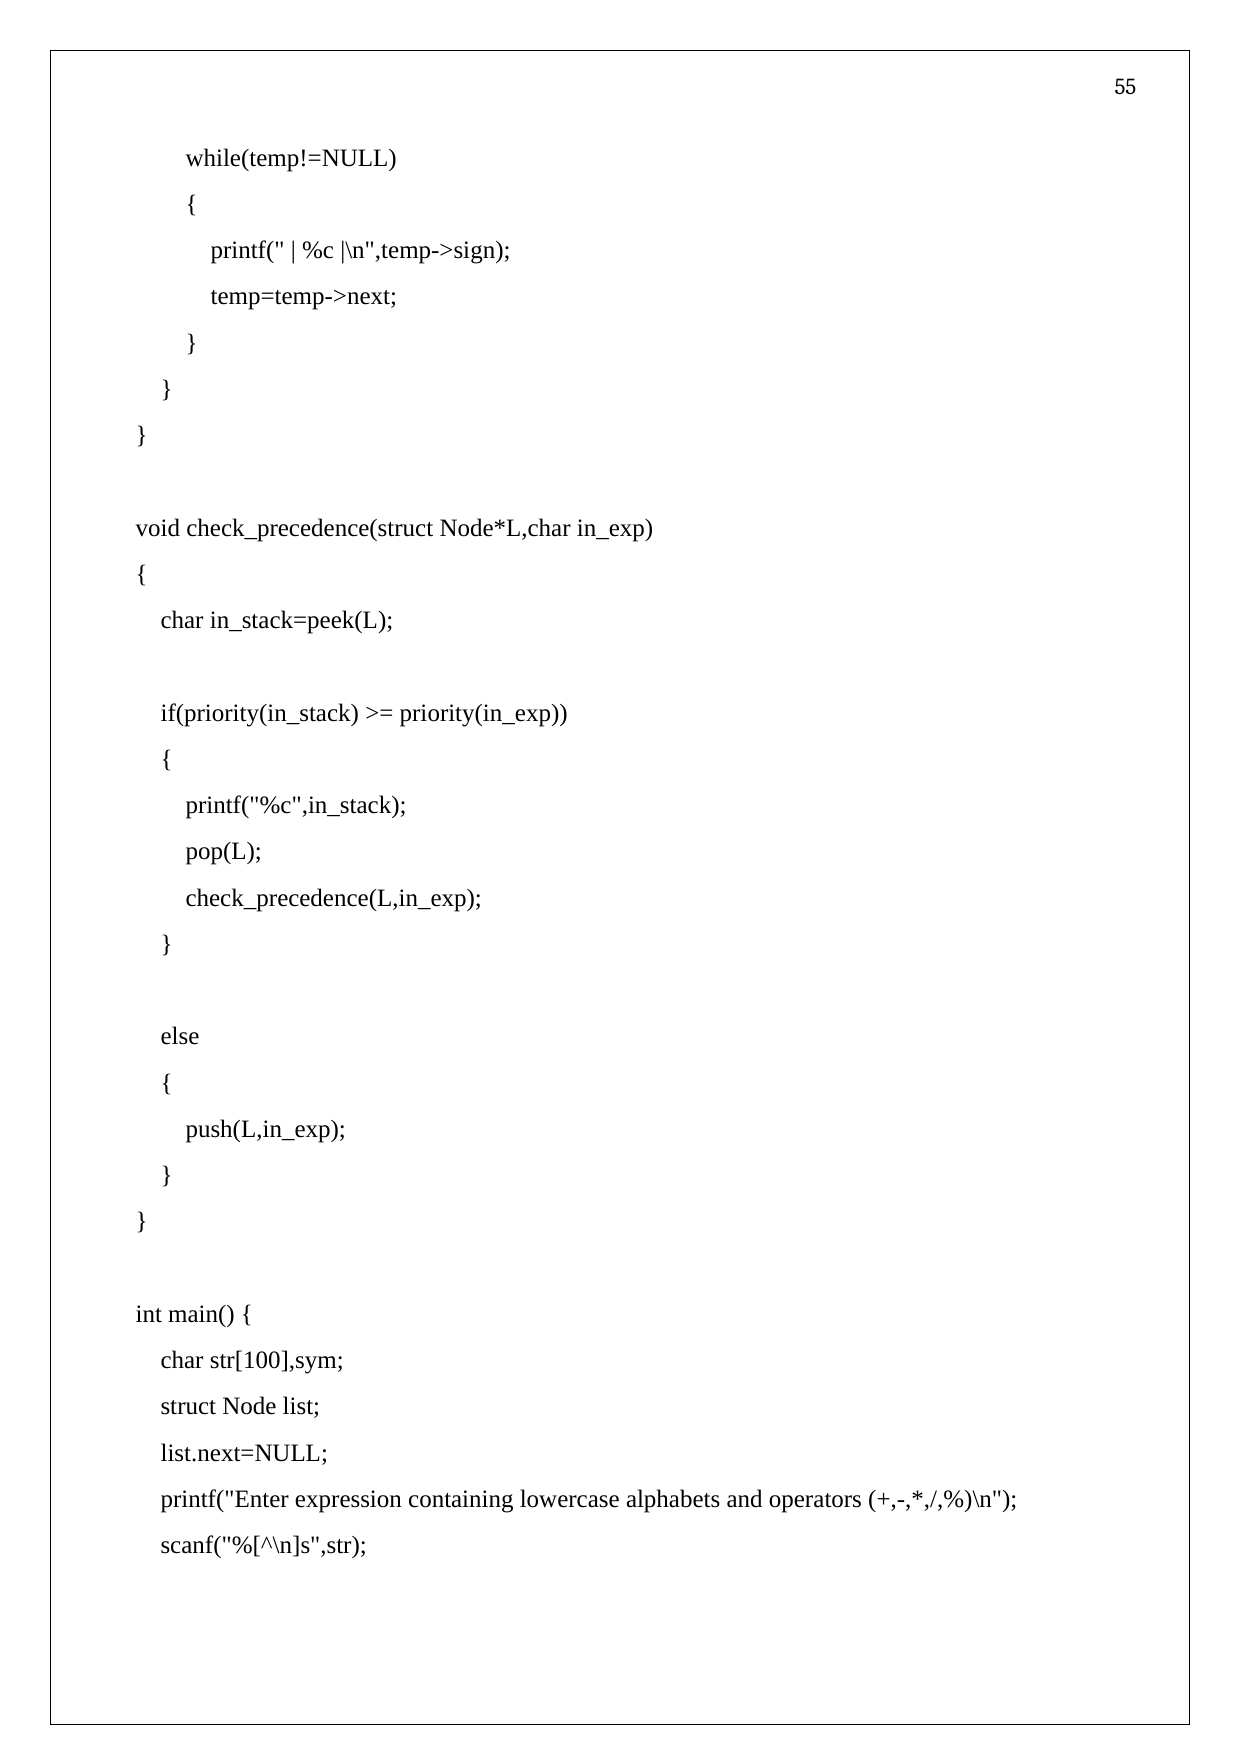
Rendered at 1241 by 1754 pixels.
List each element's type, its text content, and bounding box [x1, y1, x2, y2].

text } [135, 328, 1136, 356]
text printf("%c",in_stack); [135, 790, 1136, 819]
text while(temp!=NULL) [135, 143, 1136, 171]
text } [135, 1206, 1136, 1235]
text { [135, 559, 1136, 588]
text int main() { [135, 1299, 1136, 1328]
text scanf("%[^\n]s",str); [135, 1530, 1136, 1559]
text void check_precedence(struct Node*L,char in_exp) [135, 513, 1136, 541]
text { [135, 189, 1136, 218]
text char str[100],sym; [135, 1345, 1136, 1374]
text temp=temp->next; [135, 281, 1136, 310]
text } [135, 1160, 1136, 1189]
text printf("Enter expression containing lowercase alphabets and operators (+,-,*,/,%)\n"); [135, 1484, 1136, 1513]
text else [135, 1021, 1136, 1050]
text push(L,in_exp); [135, 1114, 1136, 1143]
text } [135, 374, 1136, 403]
text check_precedence(L,in_exp); [135, 883, 1136, 911]
text } [135, 929, 1136, 958]
text struct Node list; [135, 1391, 1136, 1420]
text char in_stack=peek(L); [135, 605, 1136, 634]
text pop(L); [135, 836, 1136, 865]
text { [135, 744, 1136, 773]
text if(priority(in_stack) >= priority(in_exp)) [135, 698, 1136, 726]
text } [135, 420, 1136, 449]
text printf(" | %c |\n",temp->sign); [135, 235, 1136, 264]
text { [135, 1068, 1136, 1096]
text list.next=NULL; [135, 1438, 1136, 1466]
